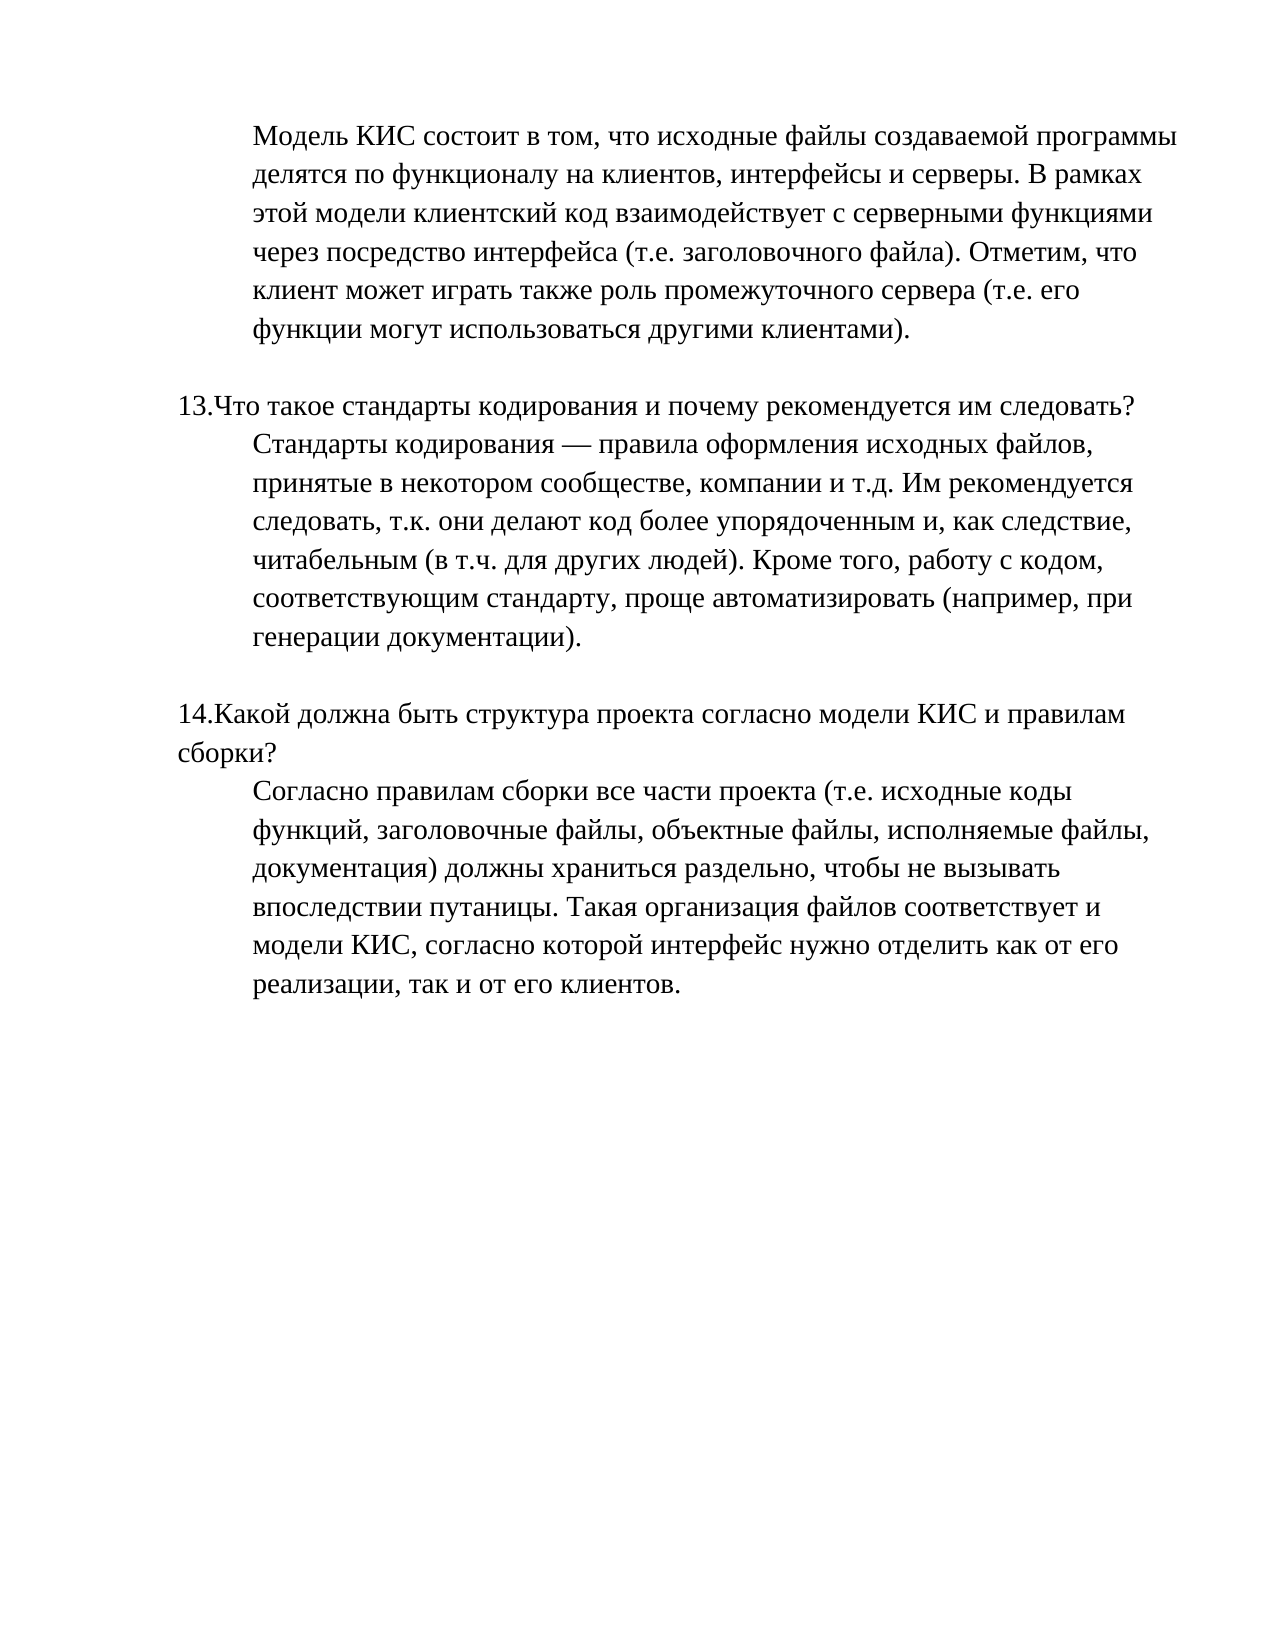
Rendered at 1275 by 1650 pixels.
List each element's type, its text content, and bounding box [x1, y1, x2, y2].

text Согласно правилам сборки все части проекта (т.е. исходные коды функций, заголовочные файлы, объектные файлы, исполняемые файлы, документация) должны храниться раздельно, чтобы не вызывать впоследствии путаницы. Такая организация файлов соответствует и модели КИС, согласно которой интерфейс нужно отделить как от его реализации, так и от его клиентов. [252, 773, 1186, 999]
text сборки? [177, 735, 1186, 768]
text Стандарты кодирования — правила оформления исходных файлов, принятые в некотором сообществе, компании и т.д. Им рекомендуется следовать, т.к. они делают код более упорядоченным и, как следствие, читабельным (в т.ч. для других людей). Кроме того, работу с кодом, соответствующим стандарту, проще автоматизировать (например, при генерации документации). [252, 426, 1186, 653]
text Модель КИС состоит в том, что исходные файлы создаваемой программы делятся по функционалу на клиентов, интерфейсы и серверы. В рамках этой модели клиентский код взаимодействует с серверными функциями через посредство интерфейса (т.е. заголовочного файла). Отметим, что клиент может играть также роль промежуточного сервера (т.е. его функции могут использоваться другими клиентами). [252, 118, 1186, 344]
text 14.Какой должна быть структура проекта согласно модели КИС и правилам [177, 696, 1186, 730]
text 13.Что такое стандарты кодирования и почему рекомендуется им следовать? [177, 388, 1186, 421]
